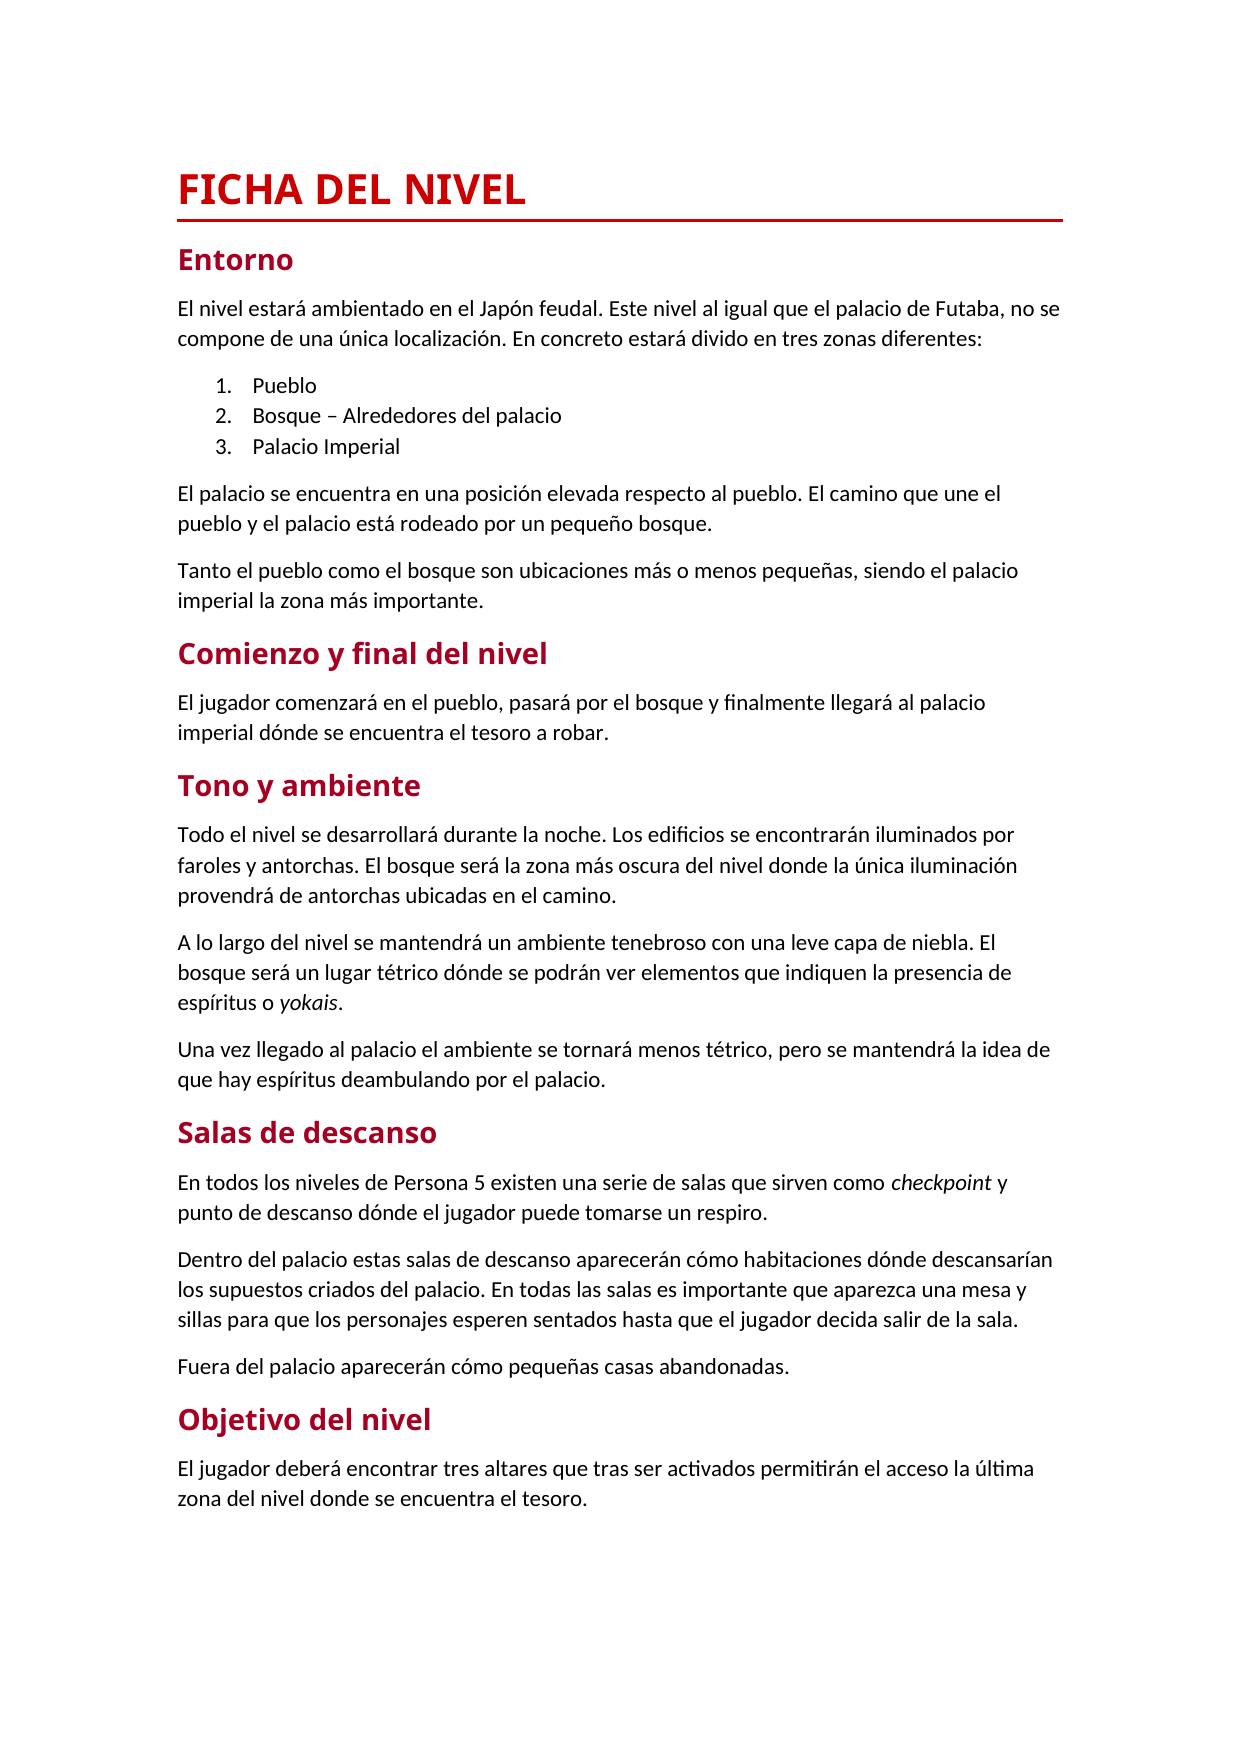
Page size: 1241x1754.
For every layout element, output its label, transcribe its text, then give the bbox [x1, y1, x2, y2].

list Palacio Imperial [215, 432, 1063, 460]
subtitle Tono y ambiente [177, 765, 1063, 805]
text El jugador comenzará en el pueblo, pasará por el bosque y finalmente llegará al palacio imperial dónde se encuentra el tesoro a robar. [177, 688, 1063, 746]
text Todo el nivel se desarrollará durante la noche. Los edificios se encontrarán iluminados por faroles y antorchas. El bosque será la zona más oscura del nivel donde la única iluminación provendrá de antorchas ubicadas en el camino. [177, 821, 1063, 909]
text Una vez llegado al palacio el ambiente se tornará menos tétrico, pero se mantendrá la idea de que hay espíritus deambulando por el palacio. [177, 1035, 1063, 1093]
subtitle Salas de descanso [177, 1112, 1063, 1152]
text A lo largo del nivel se mantendrá un ambiente tenebroso con una leve capa de niebla. El bosque será un lugar tétrico dónde se podrán ver elementos que indiquen la presencia de espíritus o yokais. [177, 928, 1063, 1016]
text Dentro del palacio estas salas de descanso aparecerán cómo habitaciones dónde descansarían los supuestos criados del palacio. En todas las salas es importante que aparezca una mesa y sillas para que los personajes esperen sentados hasta que el jugador decida salir de la sala. [177, 1245, 1063, 1333]
text Tanto el pueblo como el bosque son ubicaciones más o menos pequeñas, siendo el palacio imperial la zona más importante. [177, 556, 1063, 614]
subtitle Comienzo y final del nivel [177, 633, 1063, 673]
subtitle Objetivo del nivel [177, 1399, 1063, 1438]
text Fuera del palacio aparecerán cómo pequeñas casas abandonadas. [177, 1352, 1063, 1380]
subtitle FICHA DEL NIVEL [177, 160, 1063, 219]
text En todos los niveles de Persona 5 existen una serie de salas que sirven como checkpoint y punto de descanso dónde el jugador puede tomarse un respiro. [177, 1168, 1063, 1226]
text El jugador deberá encontrar tres altares que tras ser activados permitirán el acceso la última zona del nivel donde se encuentra el tesoro. [177, 1454, 1063, 1512]
text El palacio se encuentra en una posición elevada respecto al pueblo. El camino que une el pueblo y el palacio está rodeado por un pequeño bosque. [177, 479, 1063, 537]
text El nivel estará ambientado en el Japón feudal. Este nivel al igual que el palacio de Futaba, no se compone de una única localización. En concreto estará divido en tres zonas diferentes: [177, 294, 1063, 353]
list Pueblo [215, 371, 1063, 399]
list Bosque – Alrededores del palacio [215, 402, 1063, 430]
subtitle Entorno [177, 239, 1063, 279]
